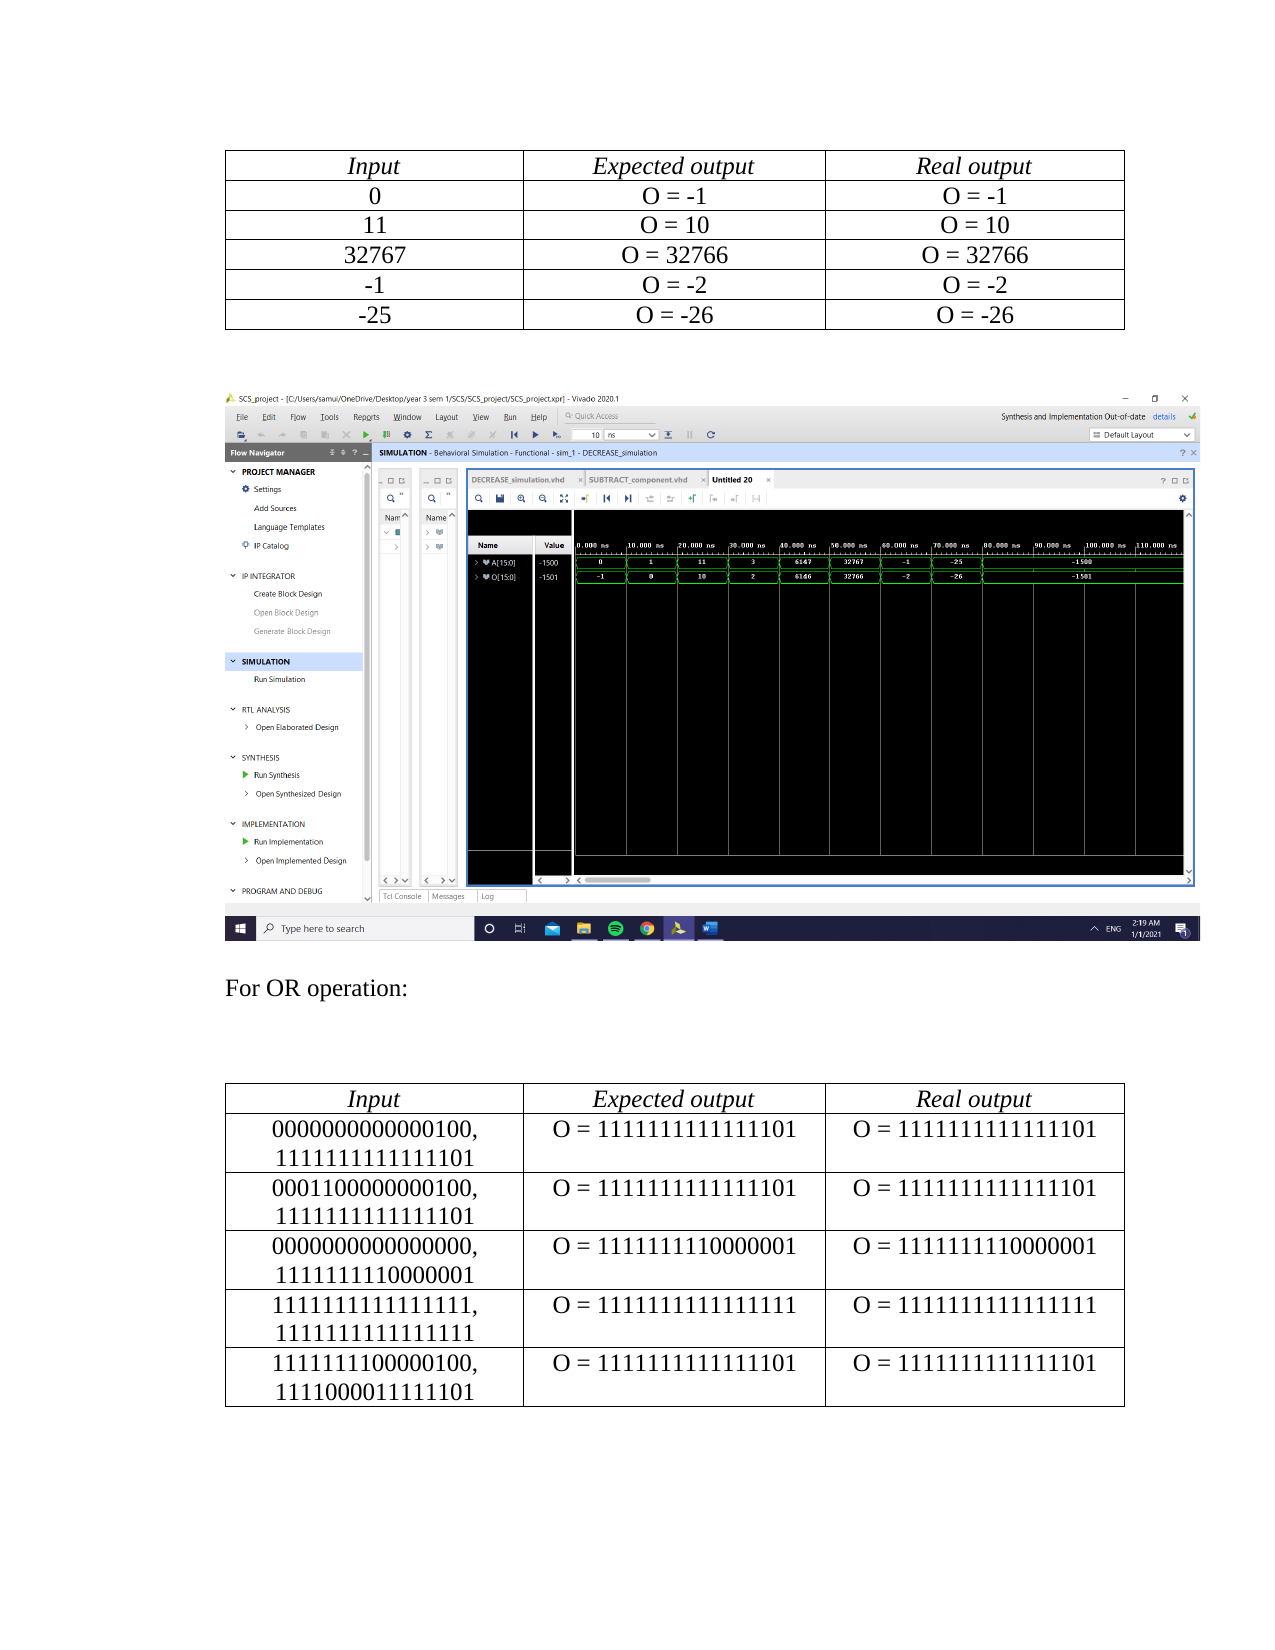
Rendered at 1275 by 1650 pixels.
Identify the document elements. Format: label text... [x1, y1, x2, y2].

table_cell 32767 [226, 240, 523, 269]
table_cell O = 10 [826, 211, 1124, 239]
table_cell O = -26 [524, 300, 825, 329]
table_header Input [226, 1084, 523, 1113]
table_cell O = -1 [524, 181, 825, 209]
table_cell O = 1111111110000001 [524, 1231, 825, 1289]
table_cell O = 1111111111111101 [826, 1173, 1124, 1230]
table_cell 1111111111111111, 1111111111111111 [226, 1290, 523, 1347]
table_cell O = 32766 [524, 240, 825, 269]
table_cell O = 1111111111111101 [524, 1173, 825, 1230]
table_cell -25 [226, 300, 523, 329]
table_cell -1 [226, 270, 523, 299]
table_cell O = 1111111111111101 [524, 1114, 825, 1172]
table_cell O = -1 [826, 181, 1124, 209]
table_cell 0000000000000100, 1111111111111101 [226, 1114, 523, 1172]
table_cell 11 [226, 211, 523, 239]
table_cell O = -2 [524, 270, 825, 299]
table_cell 0001100000000100, 1111111111111101 [226, 1173, 523, 1230]
table_cell O = 10 [524, 211, 825, 239]
table_cell O = 1111111110000001 [826, 1231, 1124, 1289]
table_cell O = 32766 [826, 240, 1124, 269]
table_header Real output [826, 151, 1124, 180]
list For OR operation: [225, 973, 1125, 1002]
table_cell O = 1111111111111111 [524, 1290, 825, 1347]
table_cell O = 1111111111111101 [826, 1348, 1124, 1406]
table_header Input [226, 151, 523, 180]
table_cell 0 [226, 181, 523, 209]
table_header Expected output [524, 151, 825, 180]
picture [225, 391, 1200, 941]
table_cell O = -2 [826, 270, 1124, 299]
table_header Real output [826, 1084, 1124, 1113]
table_cell 0000000000000000, 1111111110000001 [226, 1231, 523, 1289]
table_cell O = 1111111111111101 [826, 1114, 1124, 1172]
table_cell O = 1111111111111101 [524, 1348, 825, 1406]
table_cell 1111111100000100, 1111000011111101 [226, 1348, 523, 1406]
table_cell O = -26 [826, 300, 1124, 329]
table_cell O = 1111111111111111 [826, 1290, 1124, 1347]
table_header Expected output [524, 1084, 825, 1113]
